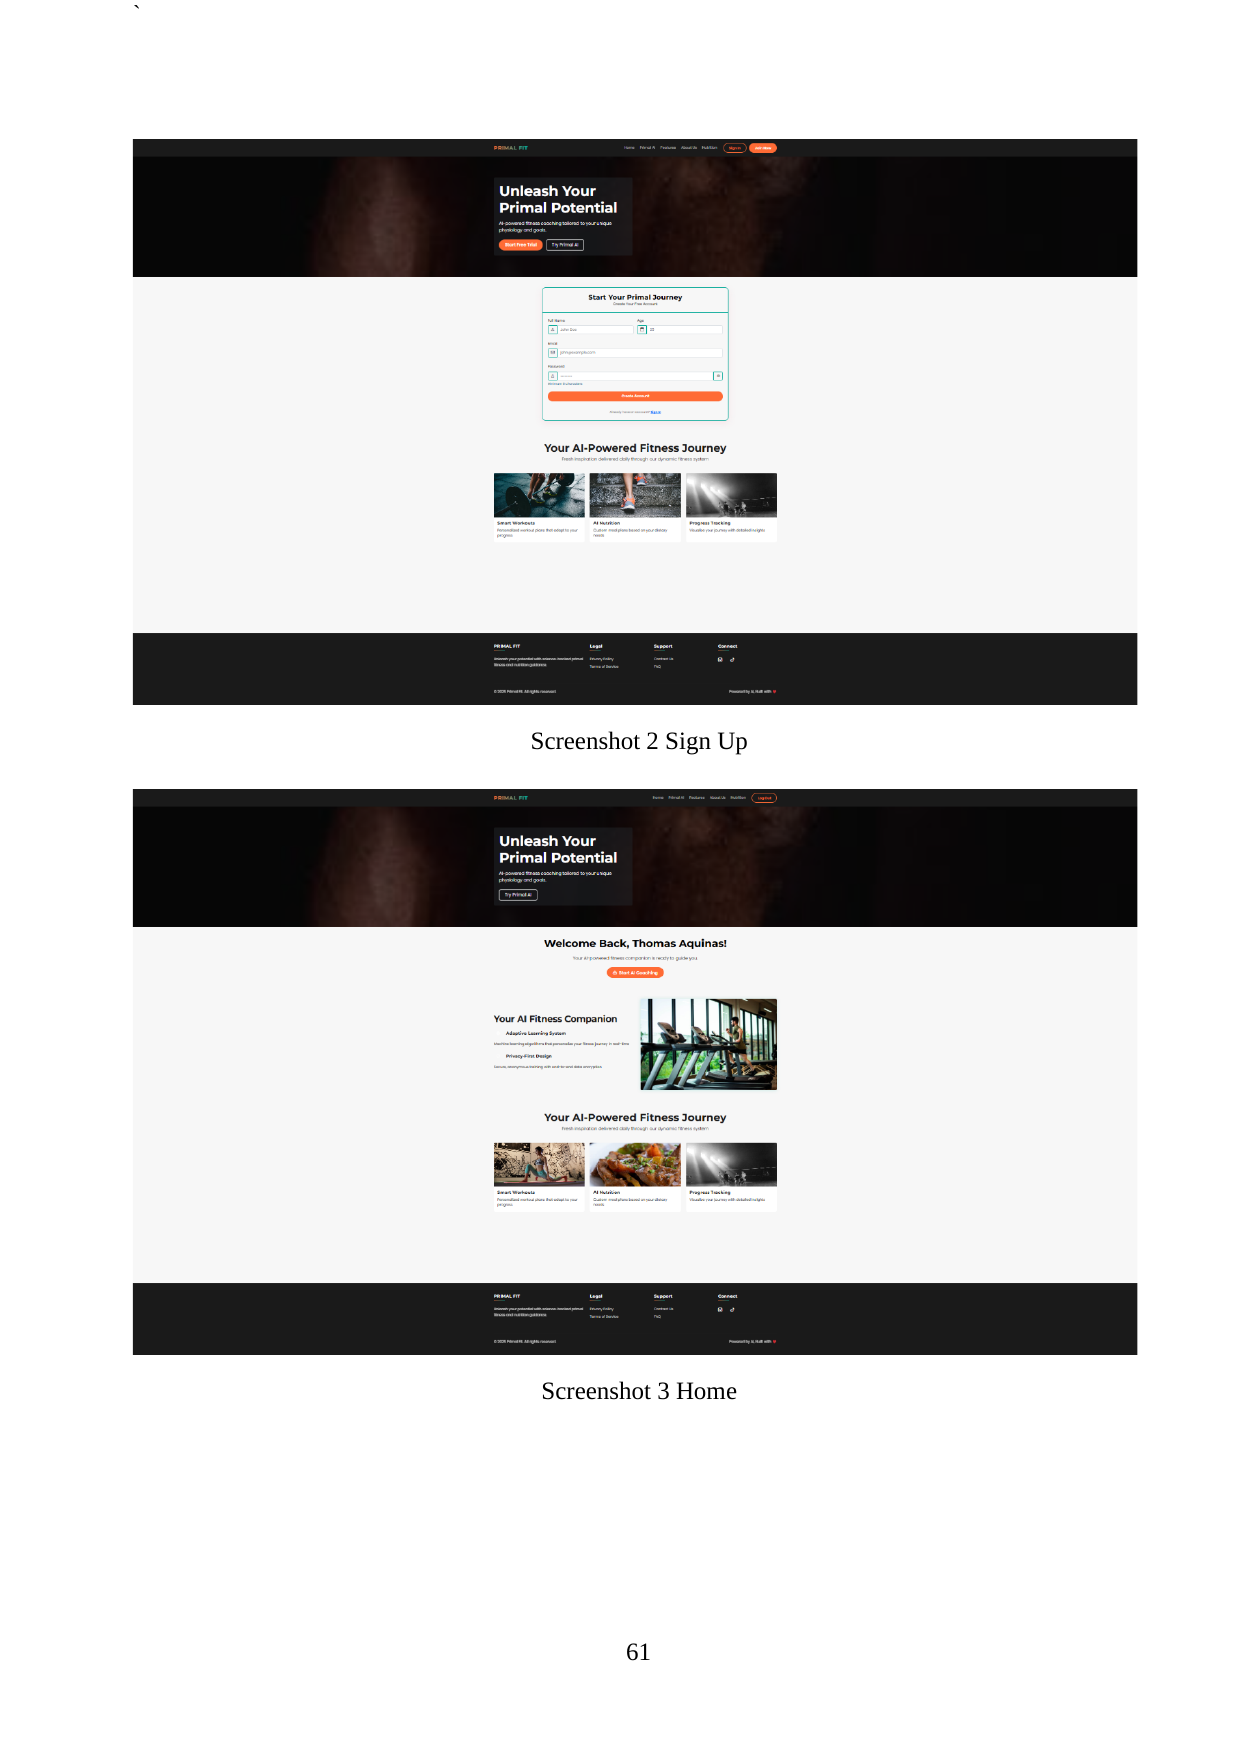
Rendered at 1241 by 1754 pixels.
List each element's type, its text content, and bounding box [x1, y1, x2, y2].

text Screenshot 3 Home [246, 1376, 1032, 1405]
picture [132, 789, 1138, 1355]
text Screenshot 2 Sign Up [246, 726, 1032, 754]
picture [132, 139, 1138, 705]
